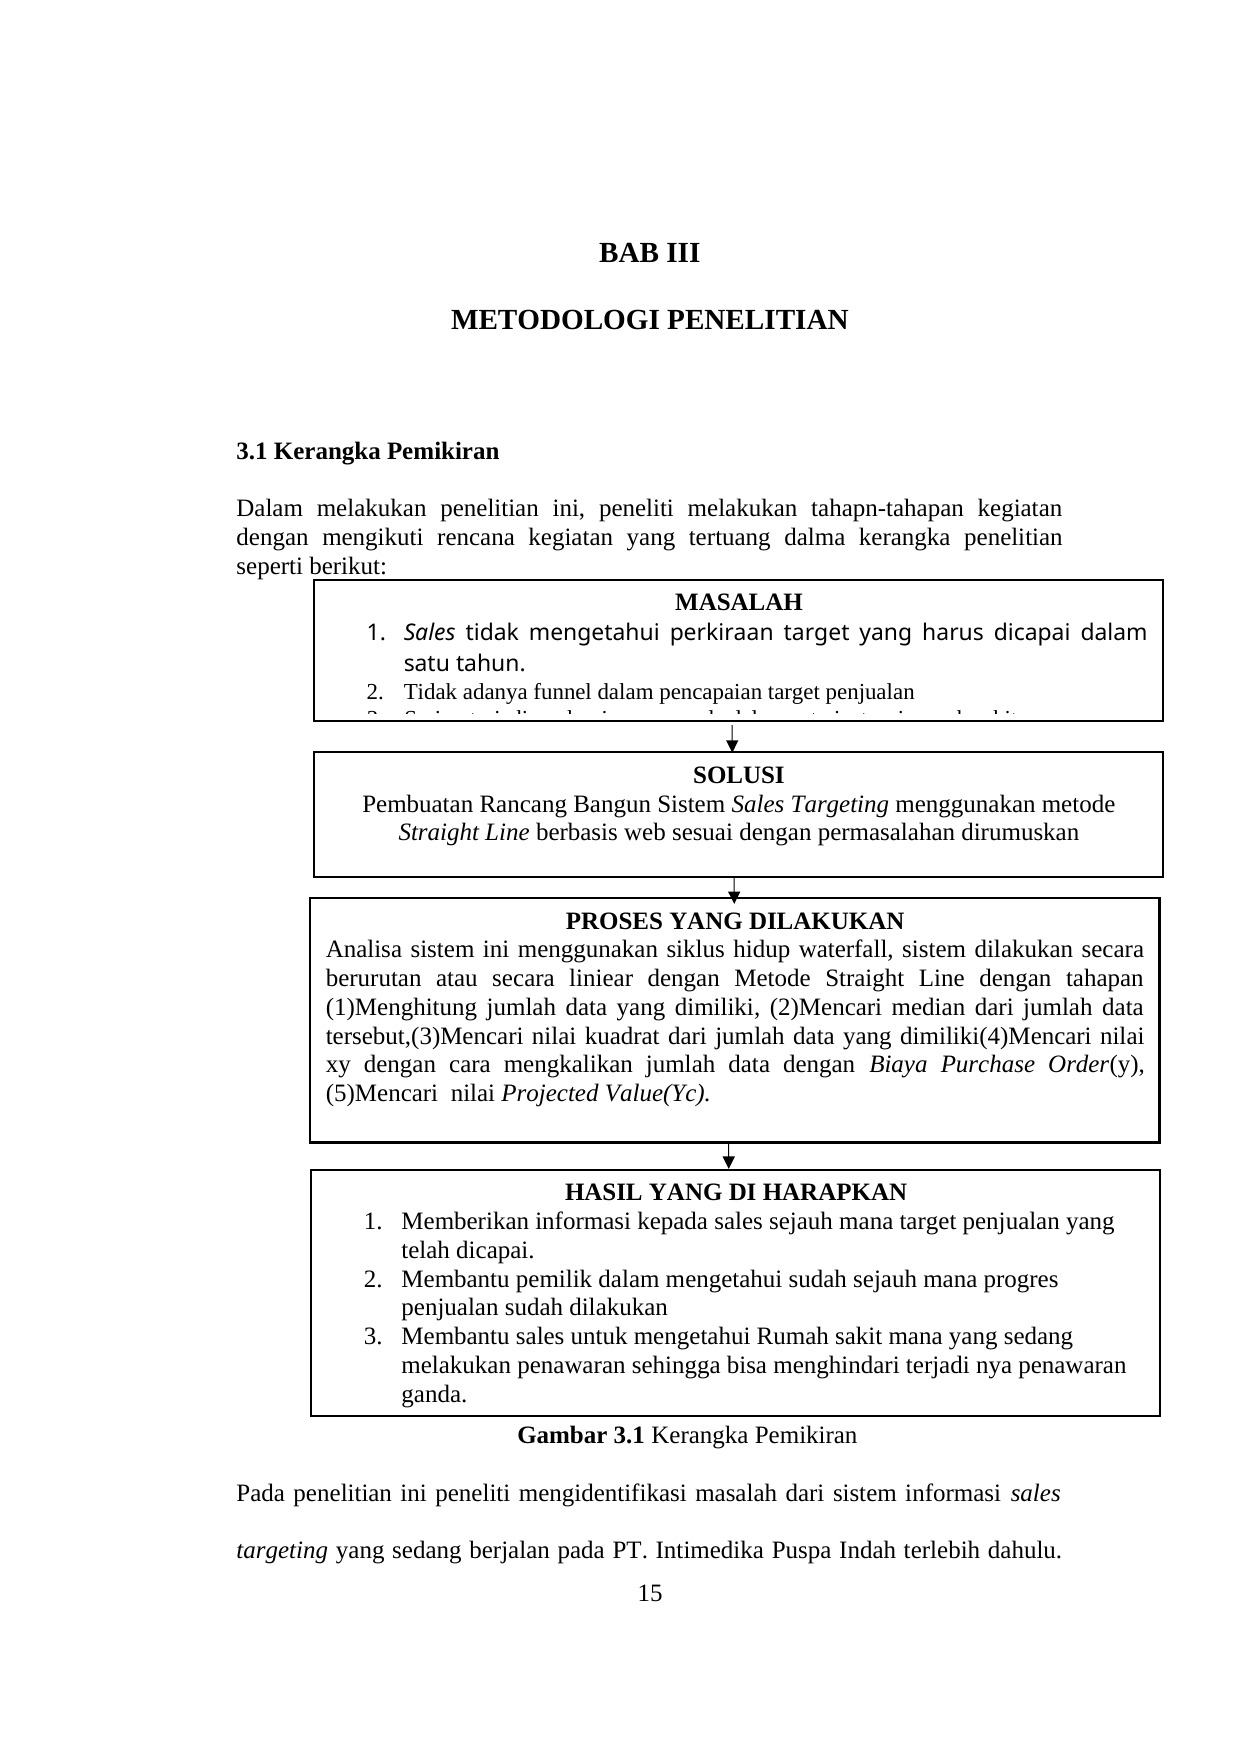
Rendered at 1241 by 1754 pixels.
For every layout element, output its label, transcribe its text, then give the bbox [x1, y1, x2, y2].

text 3.1 Kerangka Pemikiran [236, 436, 1063, 465]
text BAB III [236, 235, 1063, 268]
text METODOLOGI PENELITIAN [236, 302, 1063, 335]
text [236, 1478, 1063, 1564]
text Gambar 3.1 Kerangka Pemikiran [236, 1421, 1063, 1449]
text Dalam melakukan penelitian ini, peneliti melakukan tahapn-tahapan kegiatan dengan mengikuti rencana kegiatan yang tertuang dalma kerangka penelitian seperti berikut: [236, 493, 1063, 580]
